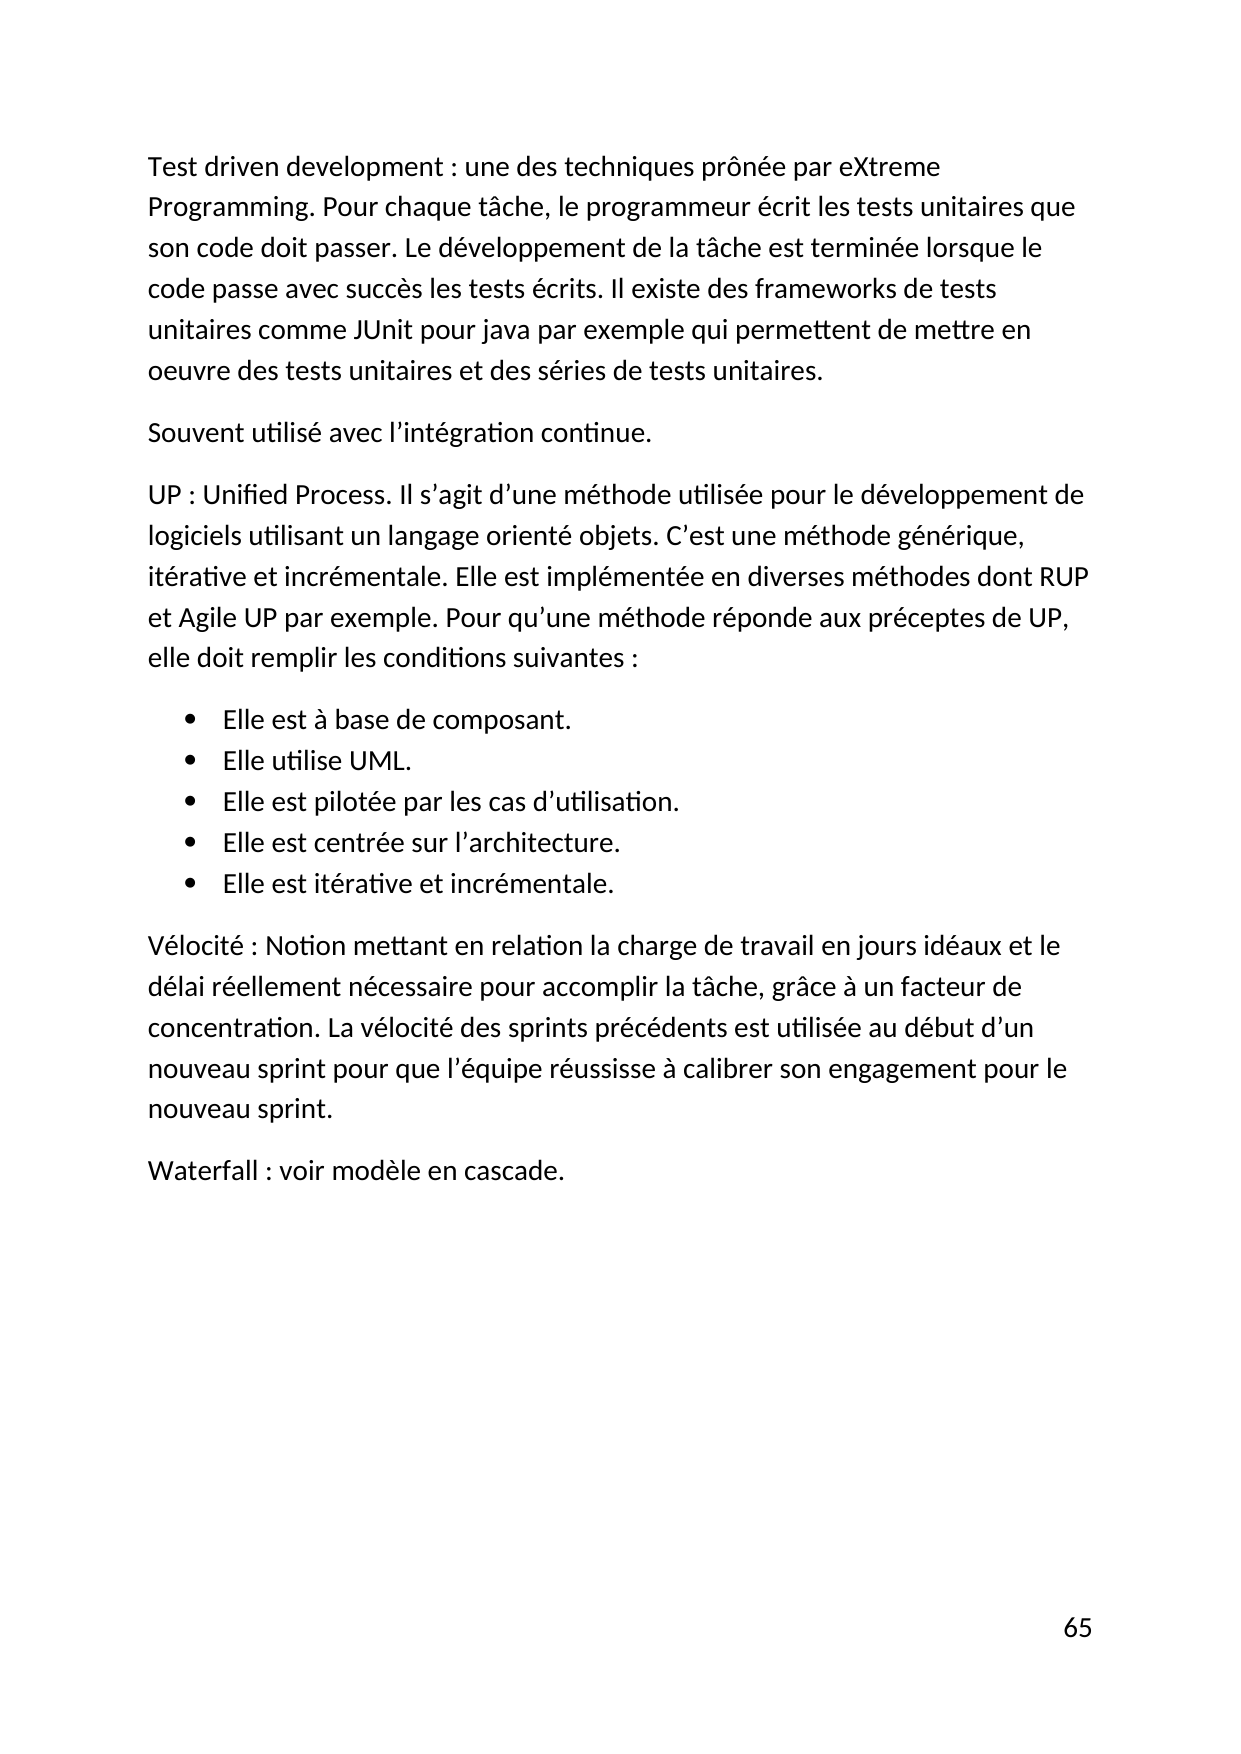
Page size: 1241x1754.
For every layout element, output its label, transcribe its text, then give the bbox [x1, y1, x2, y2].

text Vélocité : Notion mettant en relation la charge de travail en jours idéaux et le délai réellement nécessaire pour accomplir la tâche, grâce à un facteur de concentration. La vélocité des sprints précédents est utilisée au début d’un nouveau sprint pour que l’équipe réussisse à calibrer son engagement pour le nouveau sprint. [148, 927, 1093, 1126]
text Test driven development : une des techniques prônée par eXtreme Programming. Pour chaque tâche, le programmeur écrit les tests unitaires que son code doit passer. Le développement de la tâche est terminée lorsque le code passe avec succès les tests écrits. Il existe des frameworks de tests unitaires comme JUnit pour java par exemple qui permettent de mettre en oeuvre des tests unitaires et des séries de tests unitaires. [148, 148, 1093, 388]
list Elle utilise UML. [185, 742, 1093, 778]
text UP : Unified Process. Il s’agit d’une méthode utilisée pour le développement de logiciels utilisant un langage orienté objets. C’est une méthode générique, itérative et incrémentale. Elle est implémentée en diverses méthodes dont RUP et Agile UP par exemple. Pour qu’une méthode réponde aux préceptes de UP, elle doit remplir les conditions suivantes : [148, 476, 1093, 675]
list Elle est itérative et incrémentale. [185, 865, 1093, 901]
list Elle est centrée sur l’architecture. [185, 824, 1093, 860]
text Souvent utilisé avec l’intégration continue. [148, 414, 1093, 450]
list Elle est à base de composant. [185, 701, 1093, 737]
list Elle est pilotée par les cas d’utilisation. [185, 783, 1093, 819]
text Waterfall : voir modèle en cascade. [148, 1152, 1093, 1188]
